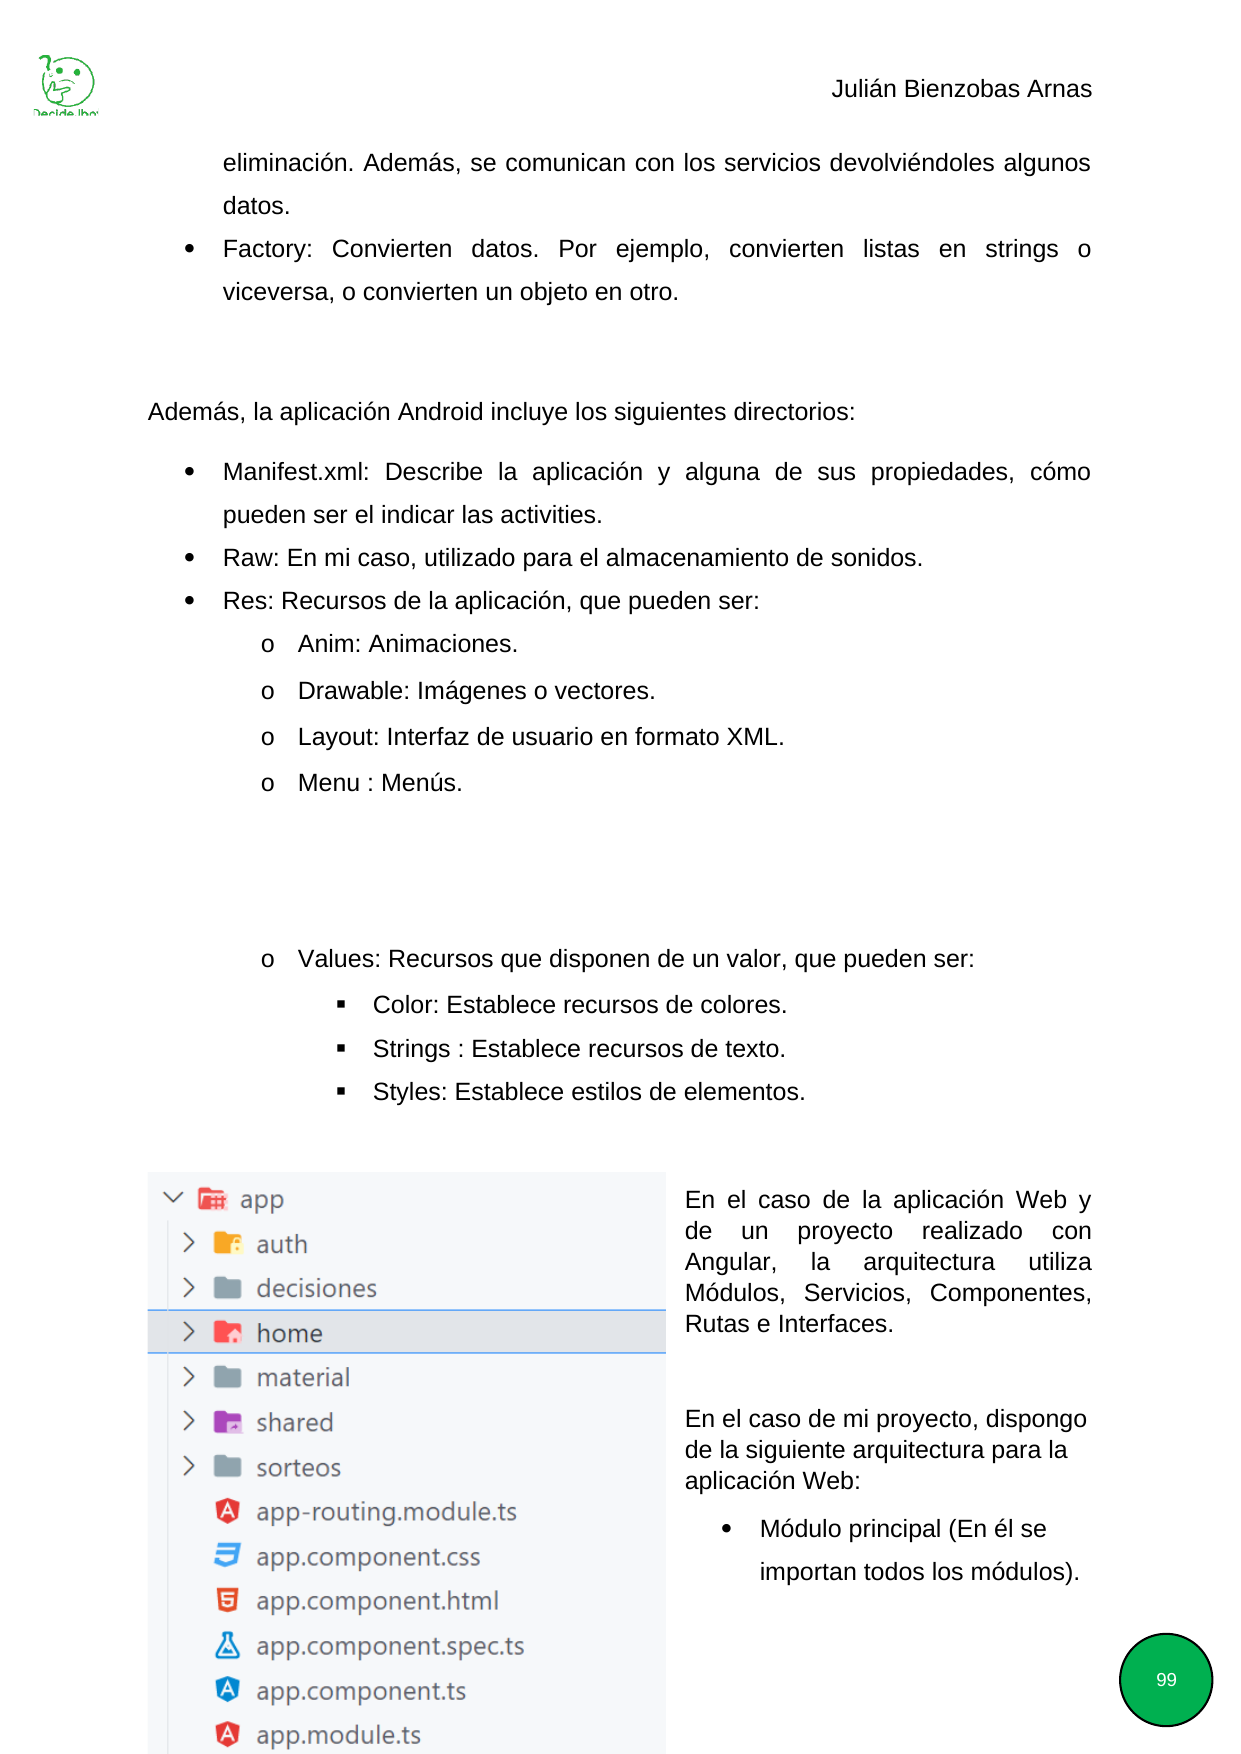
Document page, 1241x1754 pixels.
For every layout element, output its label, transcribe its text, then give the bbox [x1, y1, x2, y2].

list Menu : Menús. [260, 768, 1092, 799]
list Color: Establece recursos de colores. [335, 991, 1092, 1019]
list Layout: Interfaz de usuario en formato XML. [260, 722, 1092, 753]
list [185, 148, 1092, 219]
picture [147, 1172, 666, 1754]
text En el caso de la aplicación Web y de un proyecto realizado con Angular, la arquitectura utiliza Módulos, Servicios, Componentes, Rutas e Interfaces. [666, 1184, 1092, 1337]
text Además, la aplicación Android incluye los siguientes directorios: [148, 397, 1092, 426]
list Anim: Animaciones. [260, 629, 1092, 660]
list Factory: Convierten datos. Por ejemplo, convierten listas en strings o viceversa, o convierten un objeto en otro. [185, 234, 1092, 306]
list Drawable: Imágenes o vectores. [260, 676, 1092, 707]
list Styles: Establece estilos de elementos. [335, 1077, 1092, 1106]
list Módulo principal (En él se importan todos los módulos). [666, 1514, 1092, 1586]
list Res: Recursos de la aplicación, que pueden ser: [185, 586, 1092, 615]
list Strings : Establece recursos de texto. [335, 1034, 1092, 1063]
picture [32, 55, 99, 114]
text En el caso de mi proyecto, dispongo de la siguiente arquitectura para la aplicación Web: [666, 1404, 1092, 1495]
list Raw: En mi caso, utilizado para el almacenamiento de sonidos. [185, 543, 1092, 572]
list Manifest.xml: Describe la aplicación y alguna de sus propiedades, cómo pueden ser el indicar las activities. [185, 457, 1092, 528]
list Values: Recursos que disponen de un valor, que pueden ser: [260, 944, 1092, 975]
